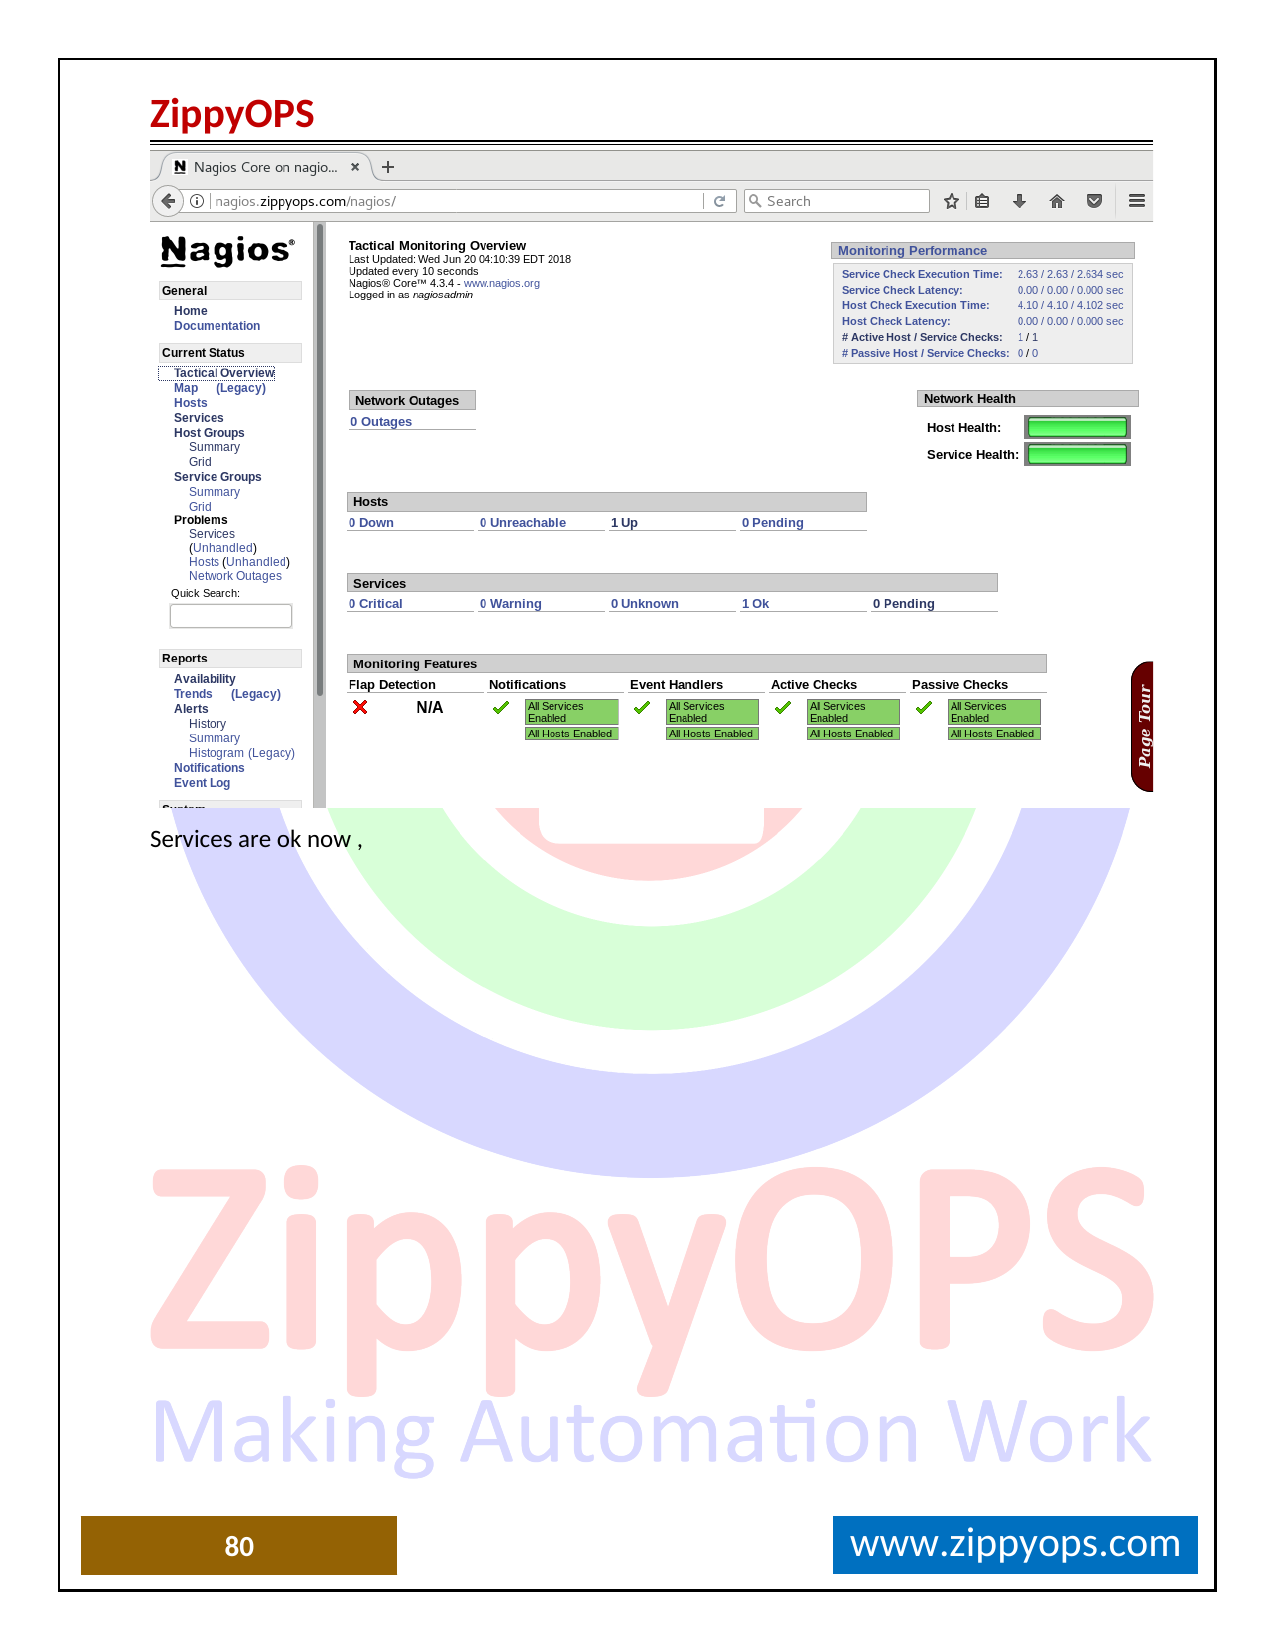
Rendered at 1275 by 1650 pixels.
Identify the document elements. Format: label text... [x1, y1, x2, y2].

text Services are ok now , [150, 823, 1153, 854]
picture [150, 150, 1154, 808]
